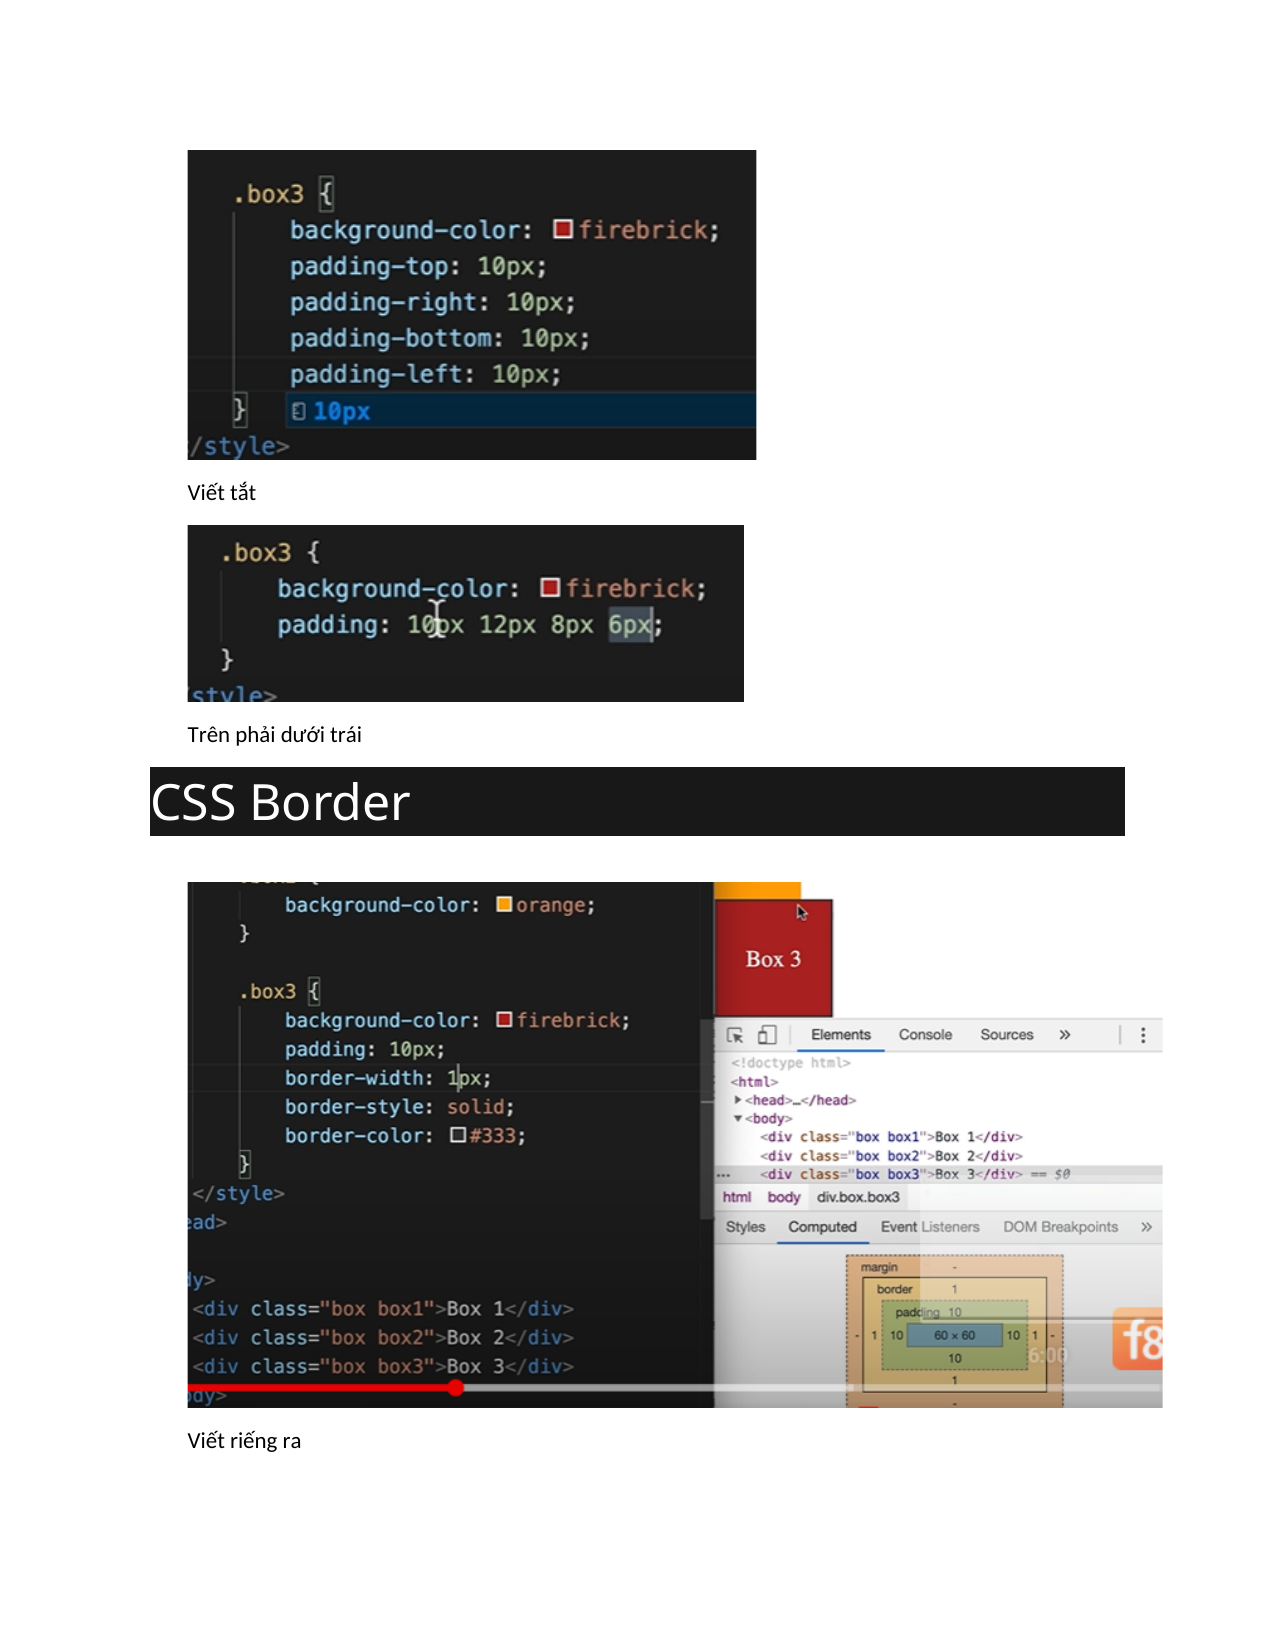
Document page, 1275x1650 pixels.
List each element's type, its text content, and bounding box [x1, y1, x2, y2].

picture [187, 525, 744, 702]
picture [187, 882, 1163, 1408]
text Trên phải dưới trái [187, 721, 1125, 748]
text Viết tắt [187, 478, 1125, 506]
subtitle CSS Border [150, 767, 1125, 836]
text Viết riếng ra [187, 1426, 1125, 1454]
picture [187, 150, 757, 460]
